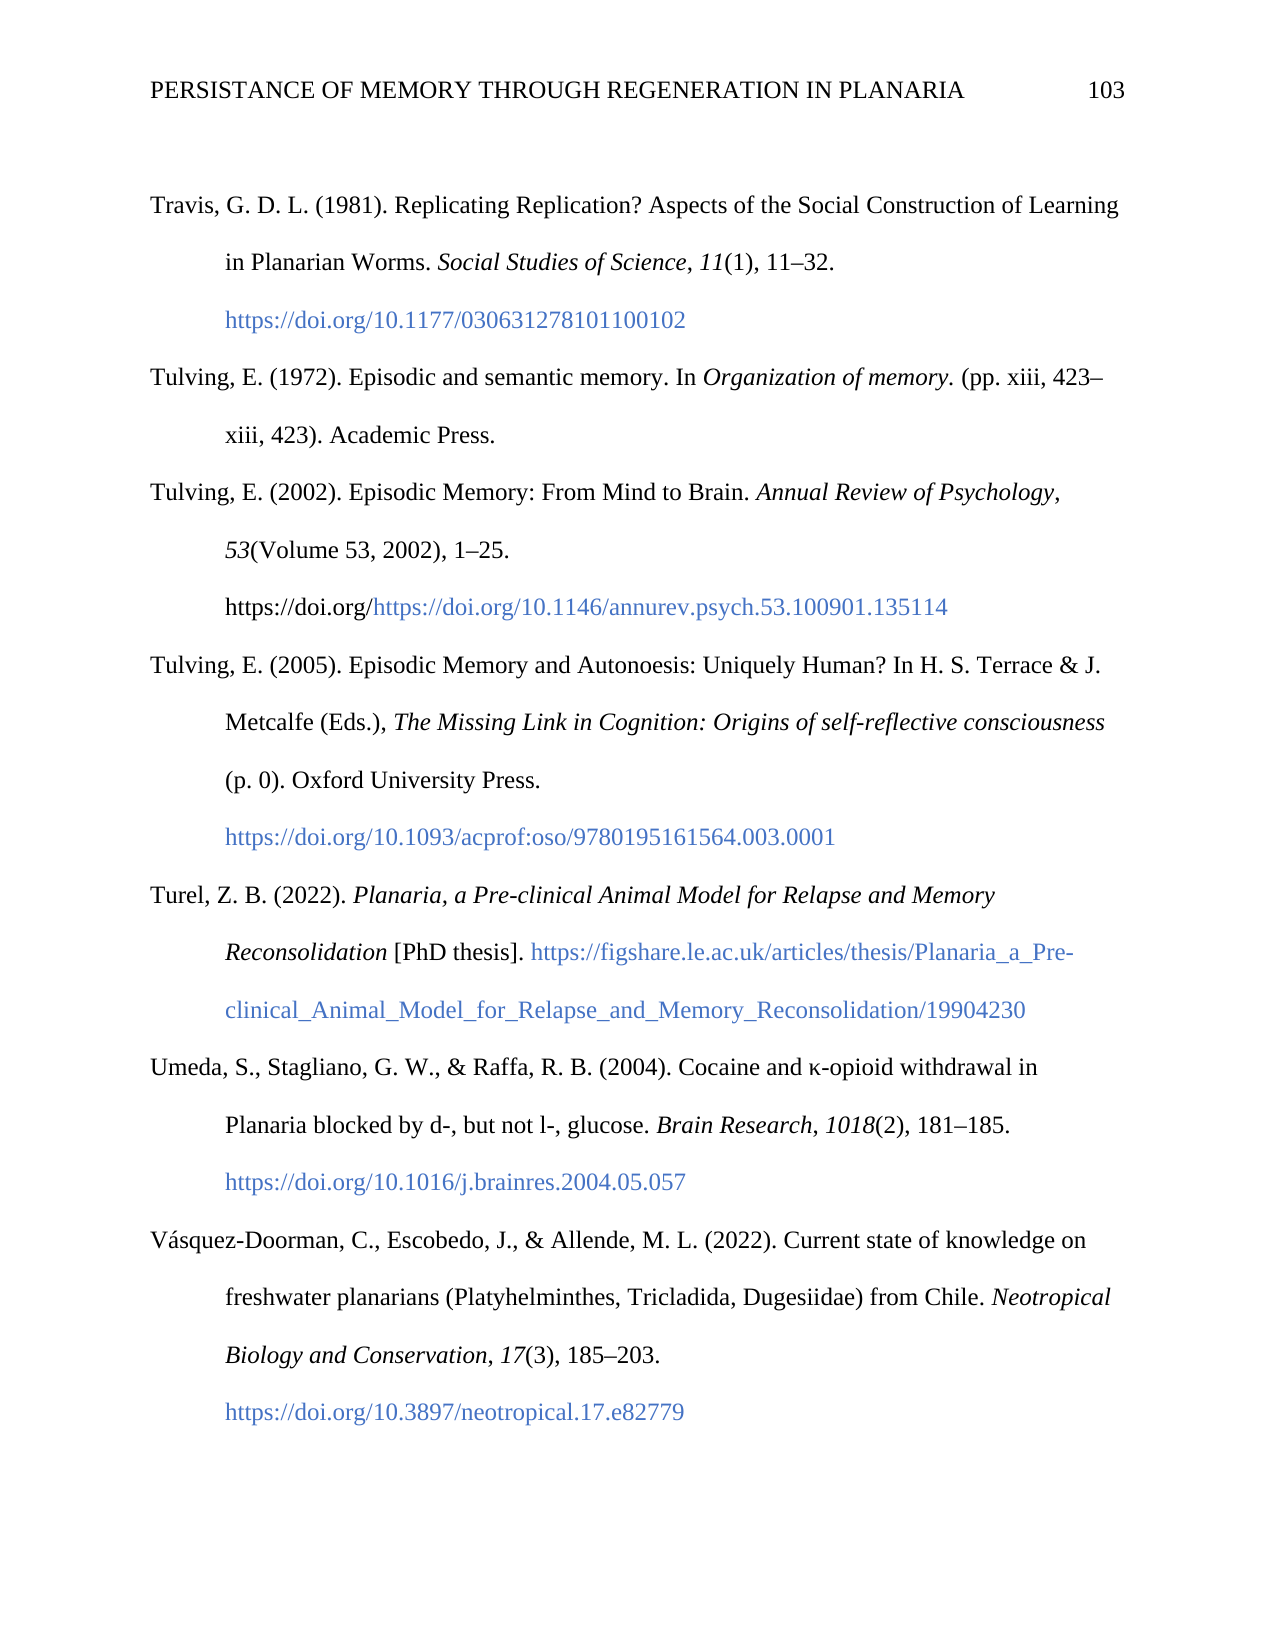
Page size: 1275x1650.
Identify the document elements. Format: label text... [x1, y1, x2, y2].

text Tulving, E. (2005). Episodic Memory and Autonoesis: Uniquely Human? In H. S. Terrace & J. Metcalfe (Eds.), The Missing Link in Cognition: Origins of self-reflective consciousness (p. 0). Oxford University Press. https://doi.org/10.1093/acprof:oso/9780195161564.003.0001 [150, 650, 1125, 851]
text Tulving, E. (1972). Episodic and semantic memory. In Organization of memory. (pp. xiii, 423–xiii, 423). Academic Press. [150, 362, 1125, 449]
text Vásquez-Doorman, C., Escobedo, J., & Allende, M. L. (2022). Current state of knowledge on freshwater planarians (Platyhelminthes, Tricladida, Dugesiidae) from Chile. Neotropical Biology and Conservation, 17(3), 185–203. https://doi.org/10.3897/neotropical.17.e82779 [150, 1225, 1125, 1426]
text Umeda, S., Stagliano, G. W., & Raffa, R. B. (2004). Cocaine and κ-opioid withdrawal in Planaria blocked by d-, but not l-, glucose. Brain Research, 1018(2), 181–185. https://doi.org/10.1016/j.brainres.2004.05.057 [150, 1052, 1125, 1196]
text Turel, Z. B. (2022). Planaria, a Pre-clinical Animal Model for Relapse and Memory Reconsolidation [PhD thesis]. https://figshare.le.ac.uk/articles/thesis/Planaria_a_Pre-clinical_Animal_Model_for_Relapse_and_Memory_Reconsolidation/19904230 [150, 880, 1125, 1024]
text Tulving, E. (2002). Episodic Memory: From Mind to Brain. Annual Review of Psychology, 53(Volume 53, 2002), 1–25. https://doi.org/https://doi.org/10.1146/annurev.psych.53.100901.135114 [150, 477, 1125, 621]
text Travis, G. D. L. (1981). Replicating Replication? Aspects of the Social Construction of Learning in Planarian Worms. Social Studies of Science, 11(1), 11–32. https://doi.org/10.1177/030631278101100102 [150, 190, 1125, 334]
